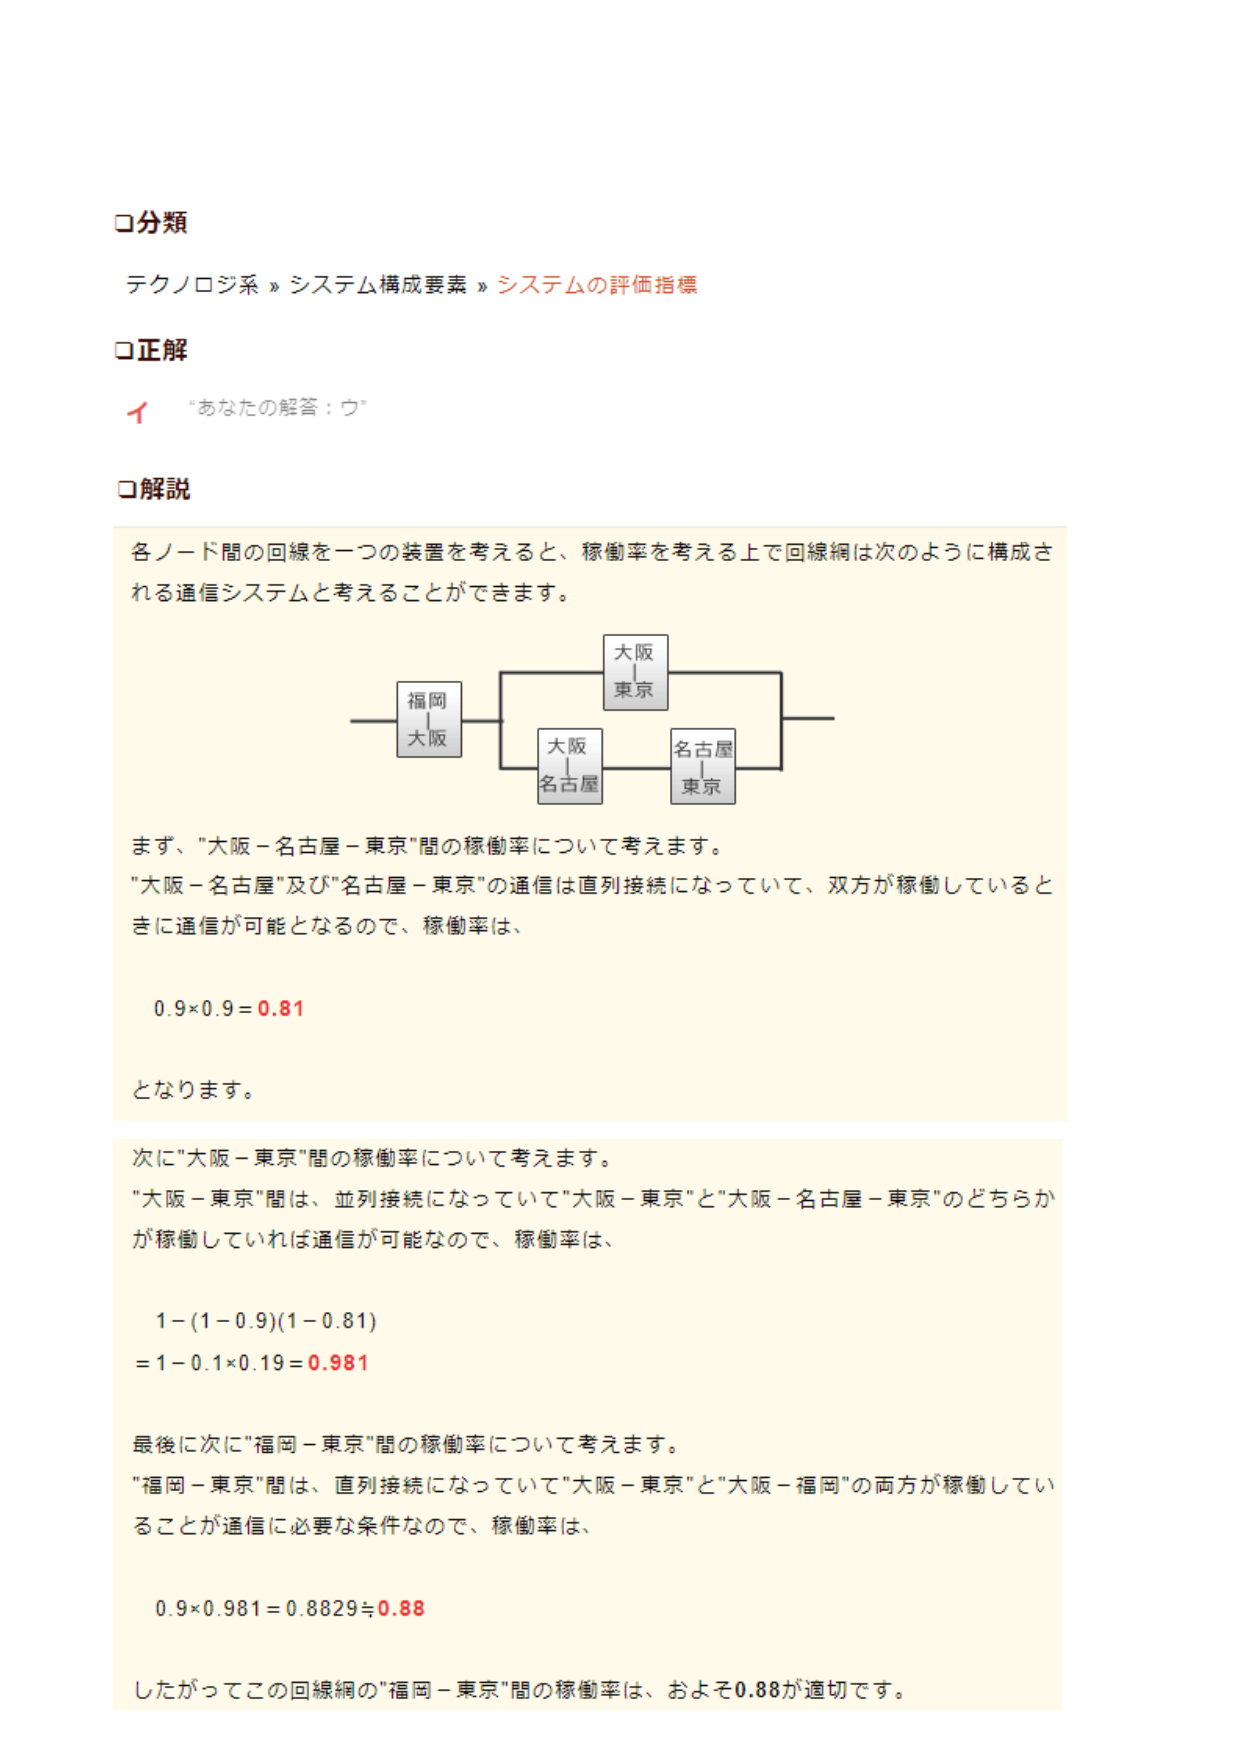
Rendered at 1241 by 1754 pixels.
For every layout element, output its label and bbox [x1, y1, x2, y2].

picture [112, 464, 1068, 1121]
picture [112, 202, 780, 435]
picture [112, 1139, 1063, 1710]
